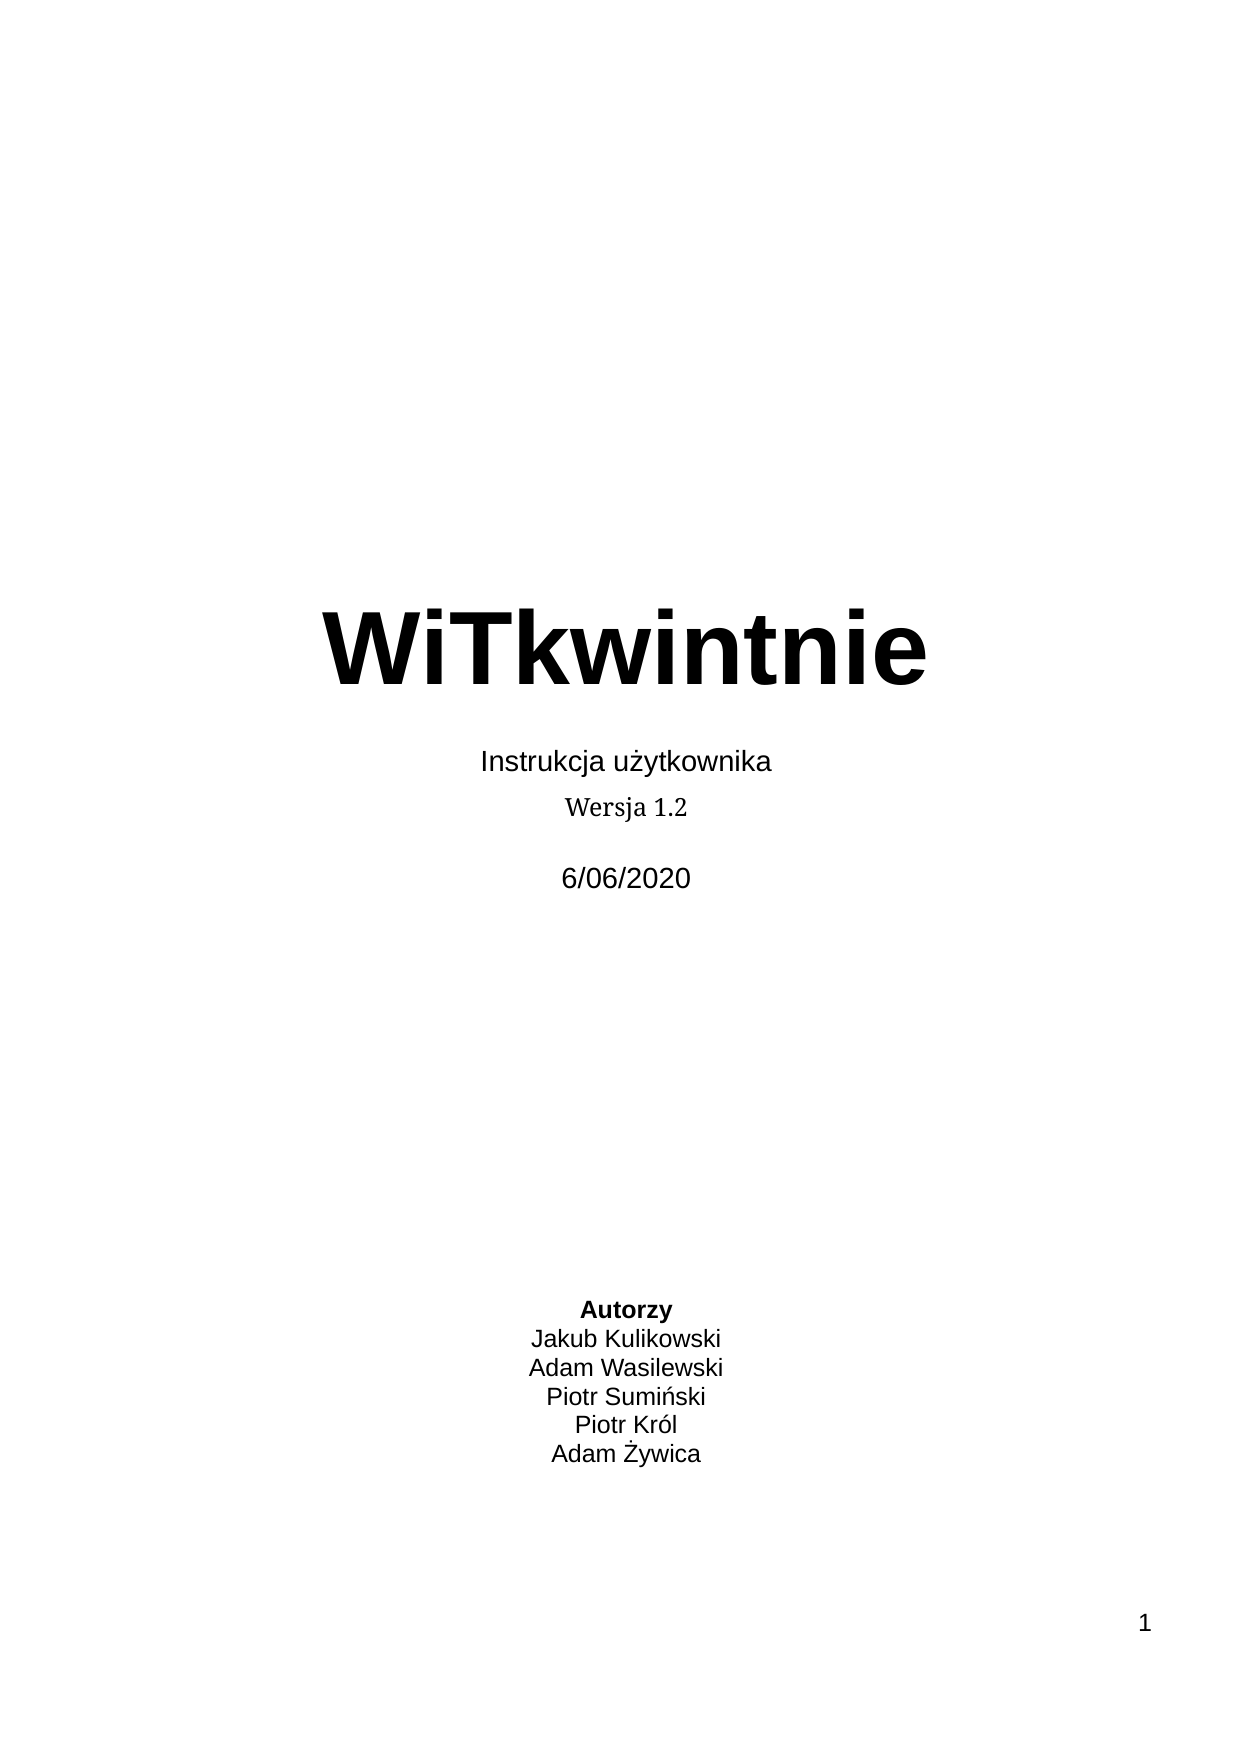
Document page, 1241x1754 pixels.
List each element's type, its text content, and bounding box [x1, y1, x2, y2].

table_header WiTkwintnie Instrukcja użytkownika Wersja 1.2 06/06/2020 [94, 255, 1158, 1290]
table_cell Autorzy Jakub Kulikowski Adam Wasilewski Piotr Sumiński Piotr Król Adam Żywica [94, 1290, 1158, 1474]
